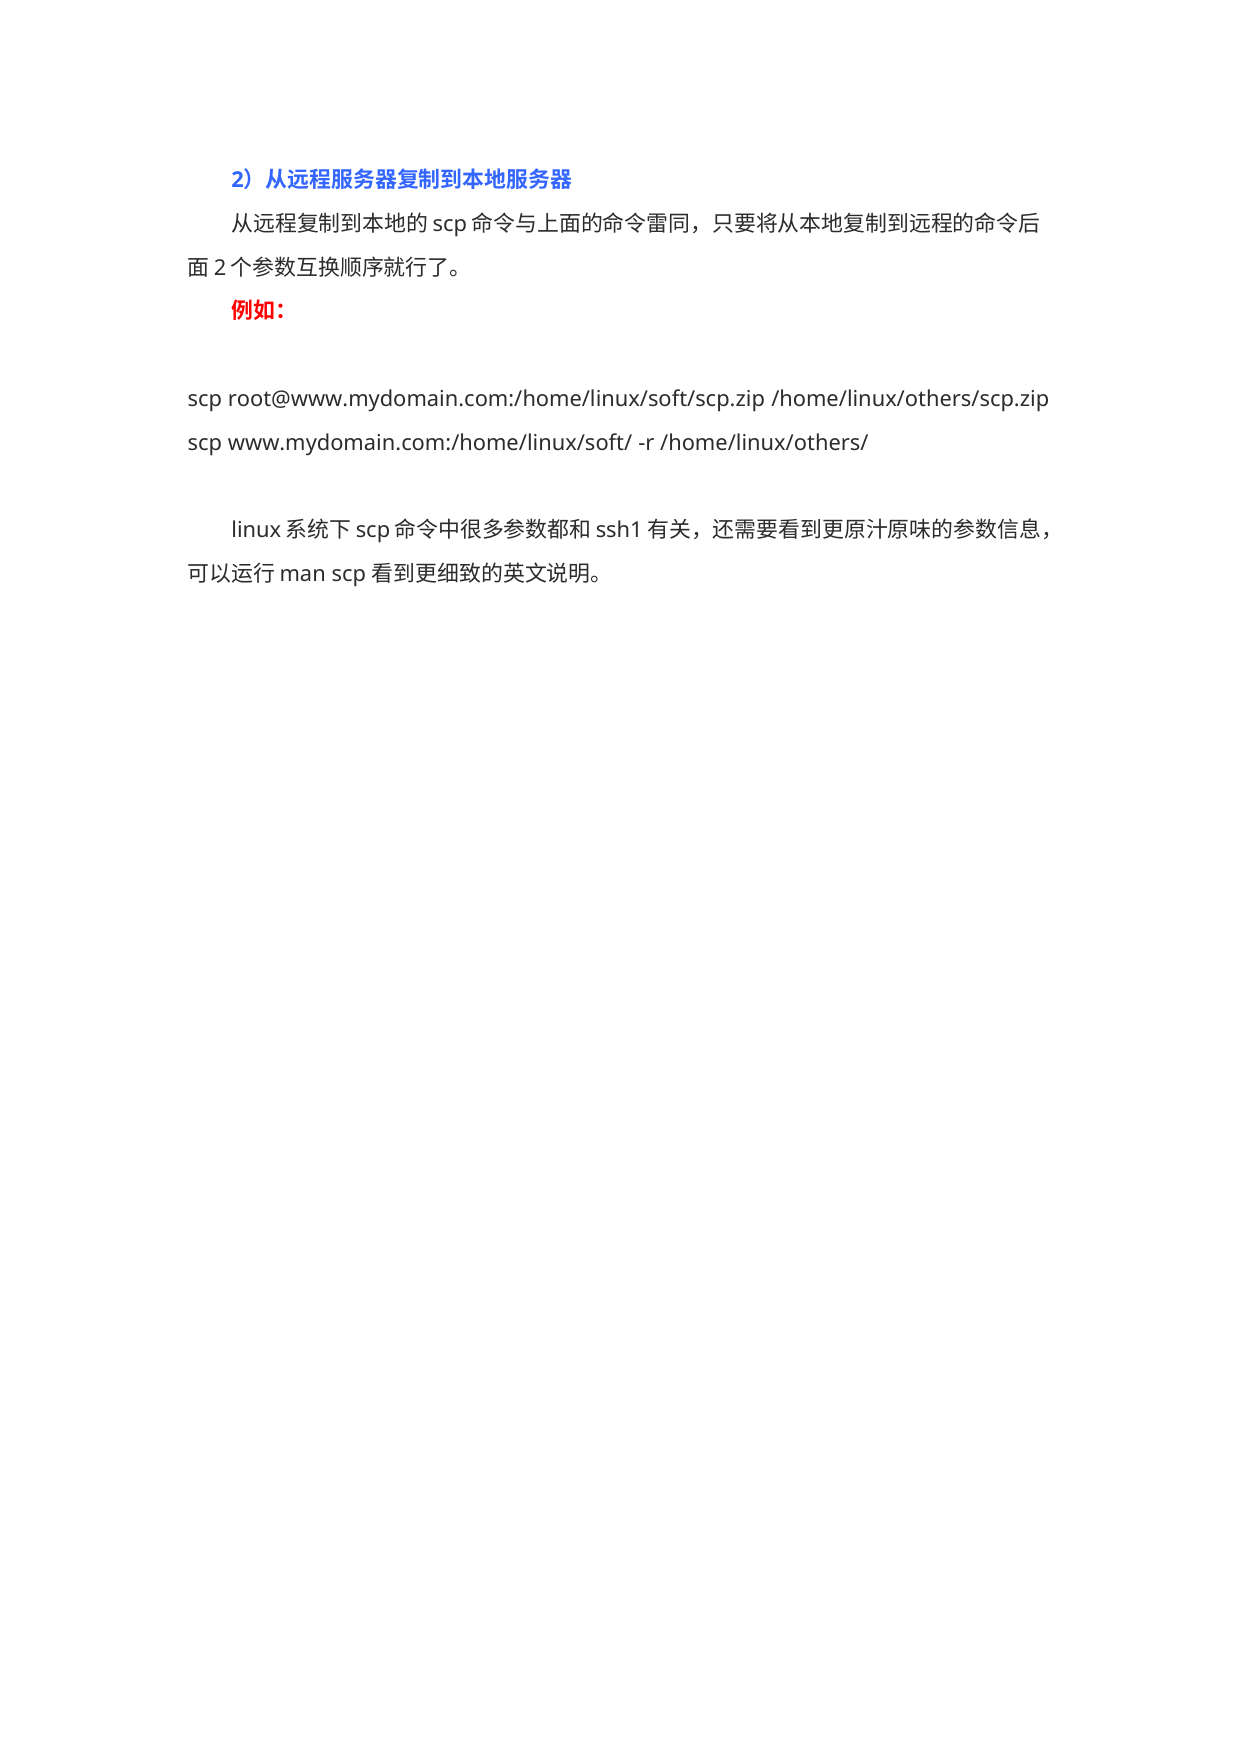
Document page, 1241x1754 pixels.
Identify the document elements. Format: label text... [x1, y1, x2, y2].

text 从远程复制到本地的scp命令与上面的命令雷同，只要将从本地复制到远程的命令后面2个参数互换顺序就行了。 [187, 194, 1053, 281]
text 2）从远程服务器复制到本地服务器 [187, 150, 1053, 194]
text scp www.mydomain.com:/home/linux/soft/ -r /home/linux/others/ [187, 412, 1053, 456]
text scp root@www.mydomain.com:/home/linux/soft/scp.zip /home/linux/others/scp.zip [187, 369, 1053, 412]
text linux系统下scp命令中很多参数都和ssh1有关，还需要看到更原汁原味的参数信息，可以运行man scp 看到更细致的英文说明。 [187, 500, 1053, 587]
text 例如： [187, 281, 1053, 325]
